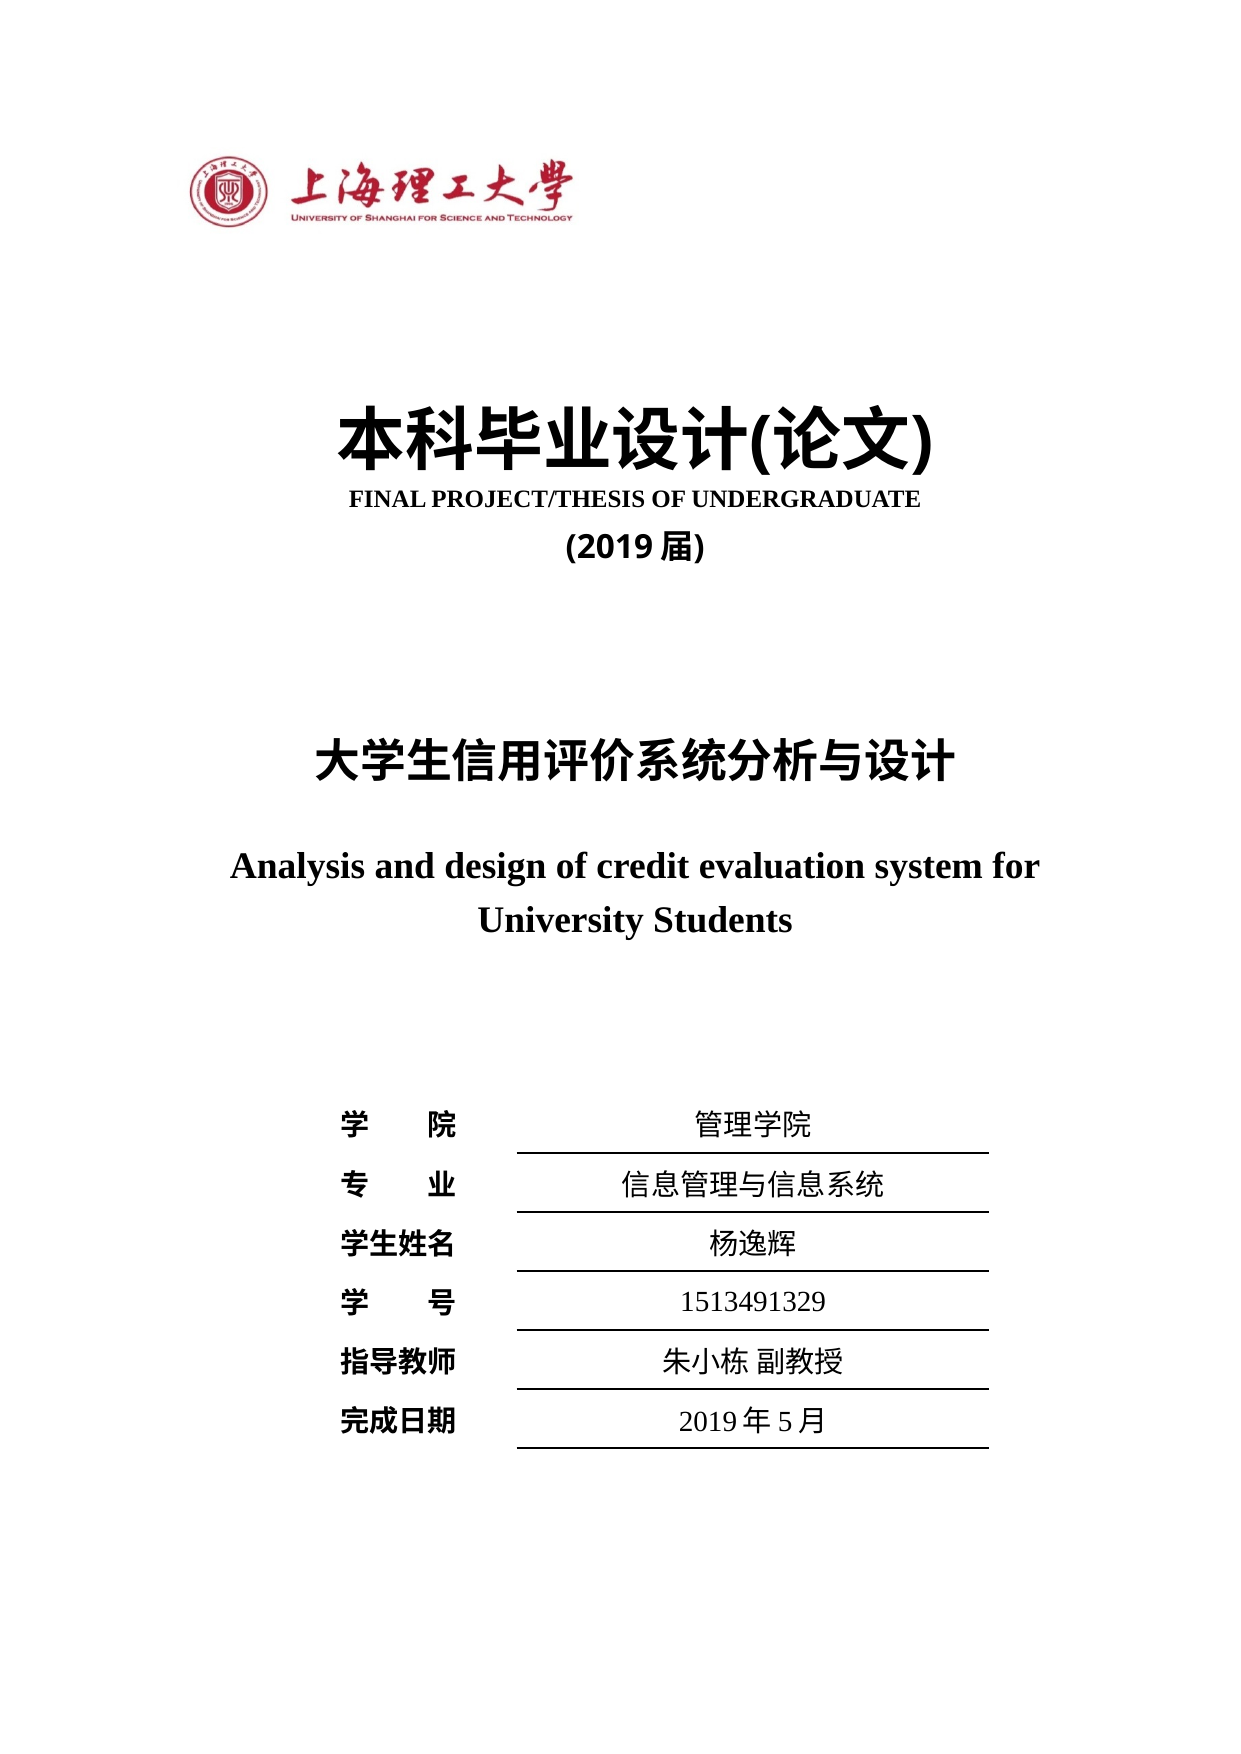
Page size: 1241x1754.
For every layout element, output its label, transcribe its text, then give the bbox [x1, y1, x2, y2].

text 本科毕业设计(论文) [177, 384, 1092, 484]
text 大学生信用评价系统分析与设计 [277, 724, 992, 791]
table_cell 1513491329 [517, 1272, 989, 1329]
table_header 管理学院 [517, 1093, 989, 1152]
text (2019届) [177, 520, 1092, 569]
table_cell 杨逸辉 [517, 1213, 989, 1270]
table_cell 指导教师 [280, 1329, 517, 1388]
table_cell 完成日期 [280, 1388, 517, 1447]
table_cell 专 业 [280, 1152, 517, 1211]
table_cell 朱小栋 副教授 [517, 1331, 989, 1388]
text FINAL PROJECT/THESIS OF UNDERGRADUATE [177, 484, 1092, 513]
text Analysis and design of credit evaluation system for University Students [177, 843, 1092, 940]
table_cell 学生姓名 [280, 1211, 517, 1270]
picture [177, 147, 589, 234]
table_cell 学 号 [280, 1270, 517, 1329]
table_header 学 院 [280, 1093, 517, 1152]
table_cell 2019年5月 [517, 1390, 989, 1447]
table_cell 信息管理与信息系统 [517, 1154, 989, 1211]
